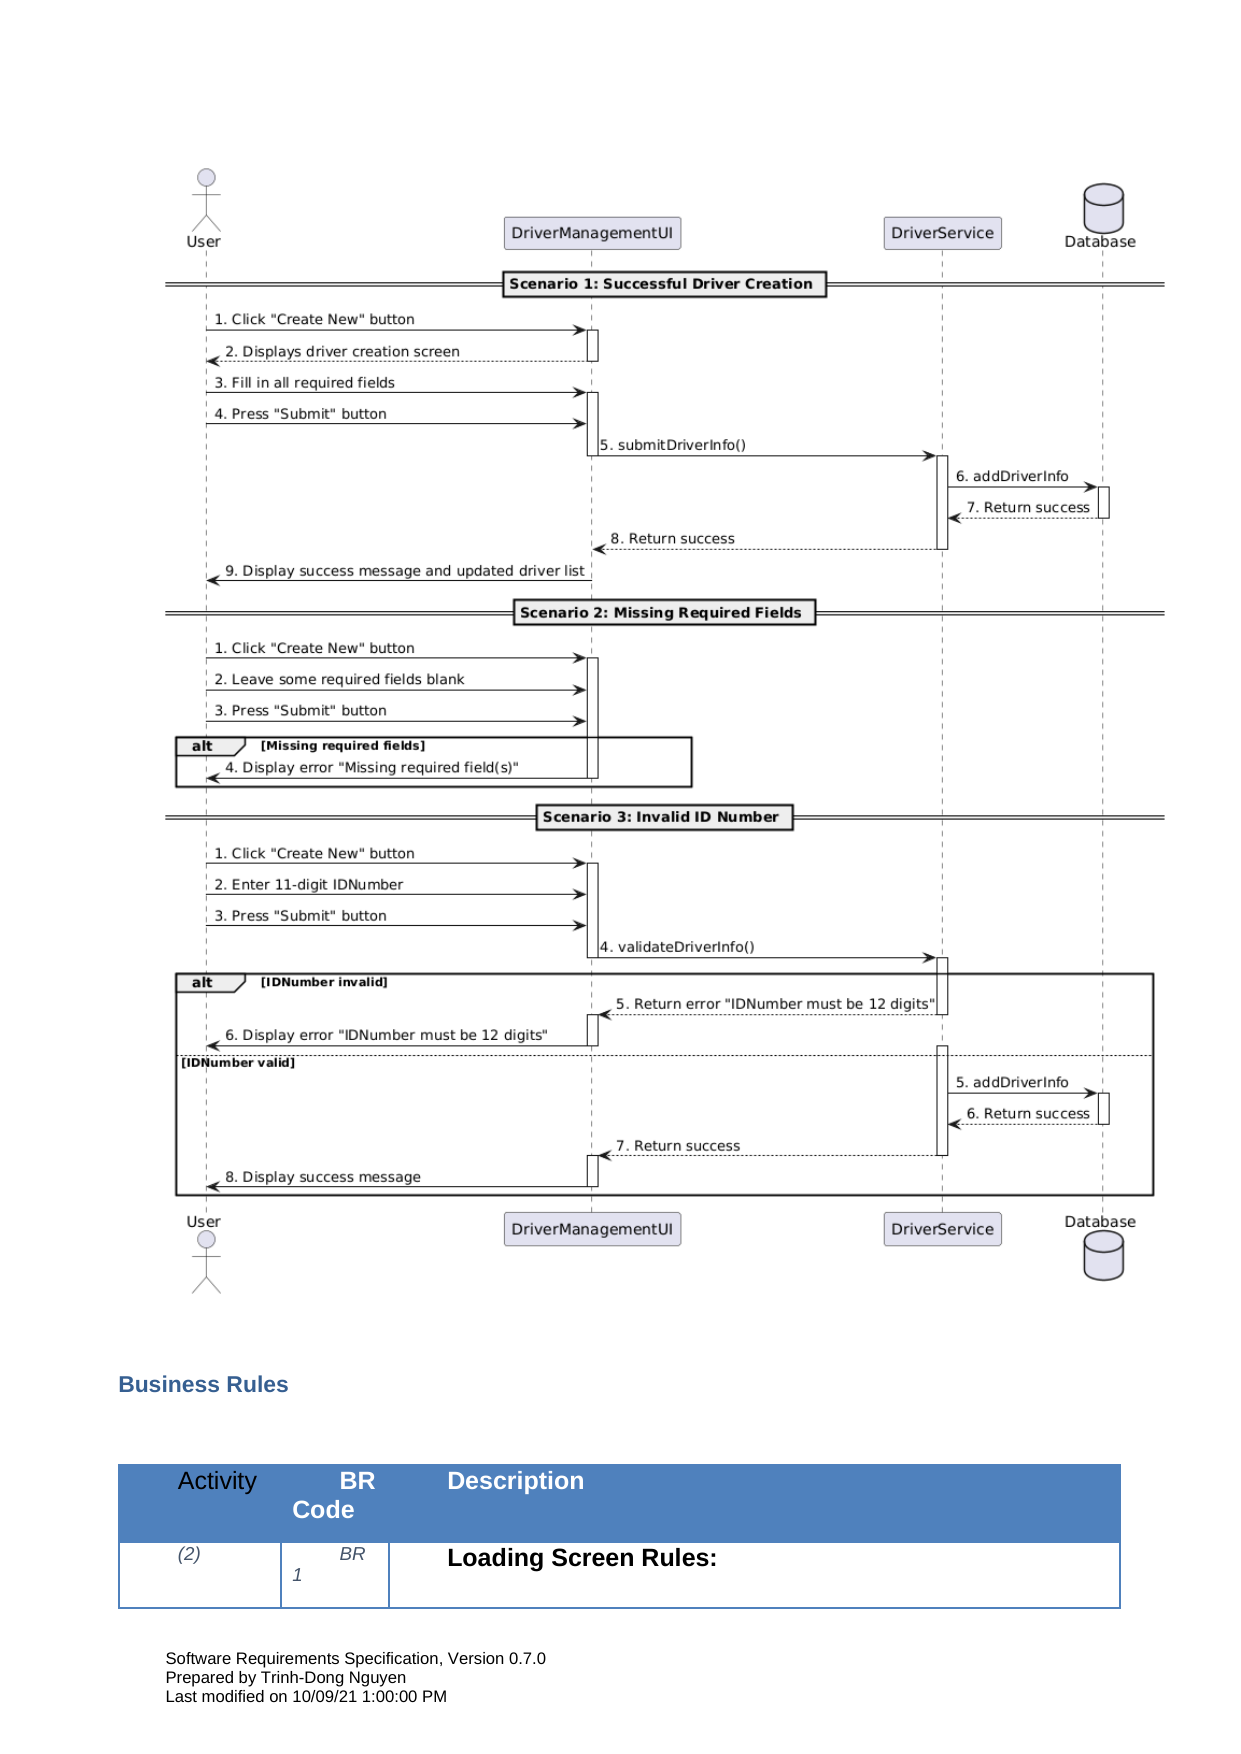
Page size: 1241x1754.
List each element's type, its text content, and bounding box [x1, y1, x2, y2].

subtitle Business Rules [118, 1371, 1122, 1397]
picture [165, 163, 1170, 1299]
